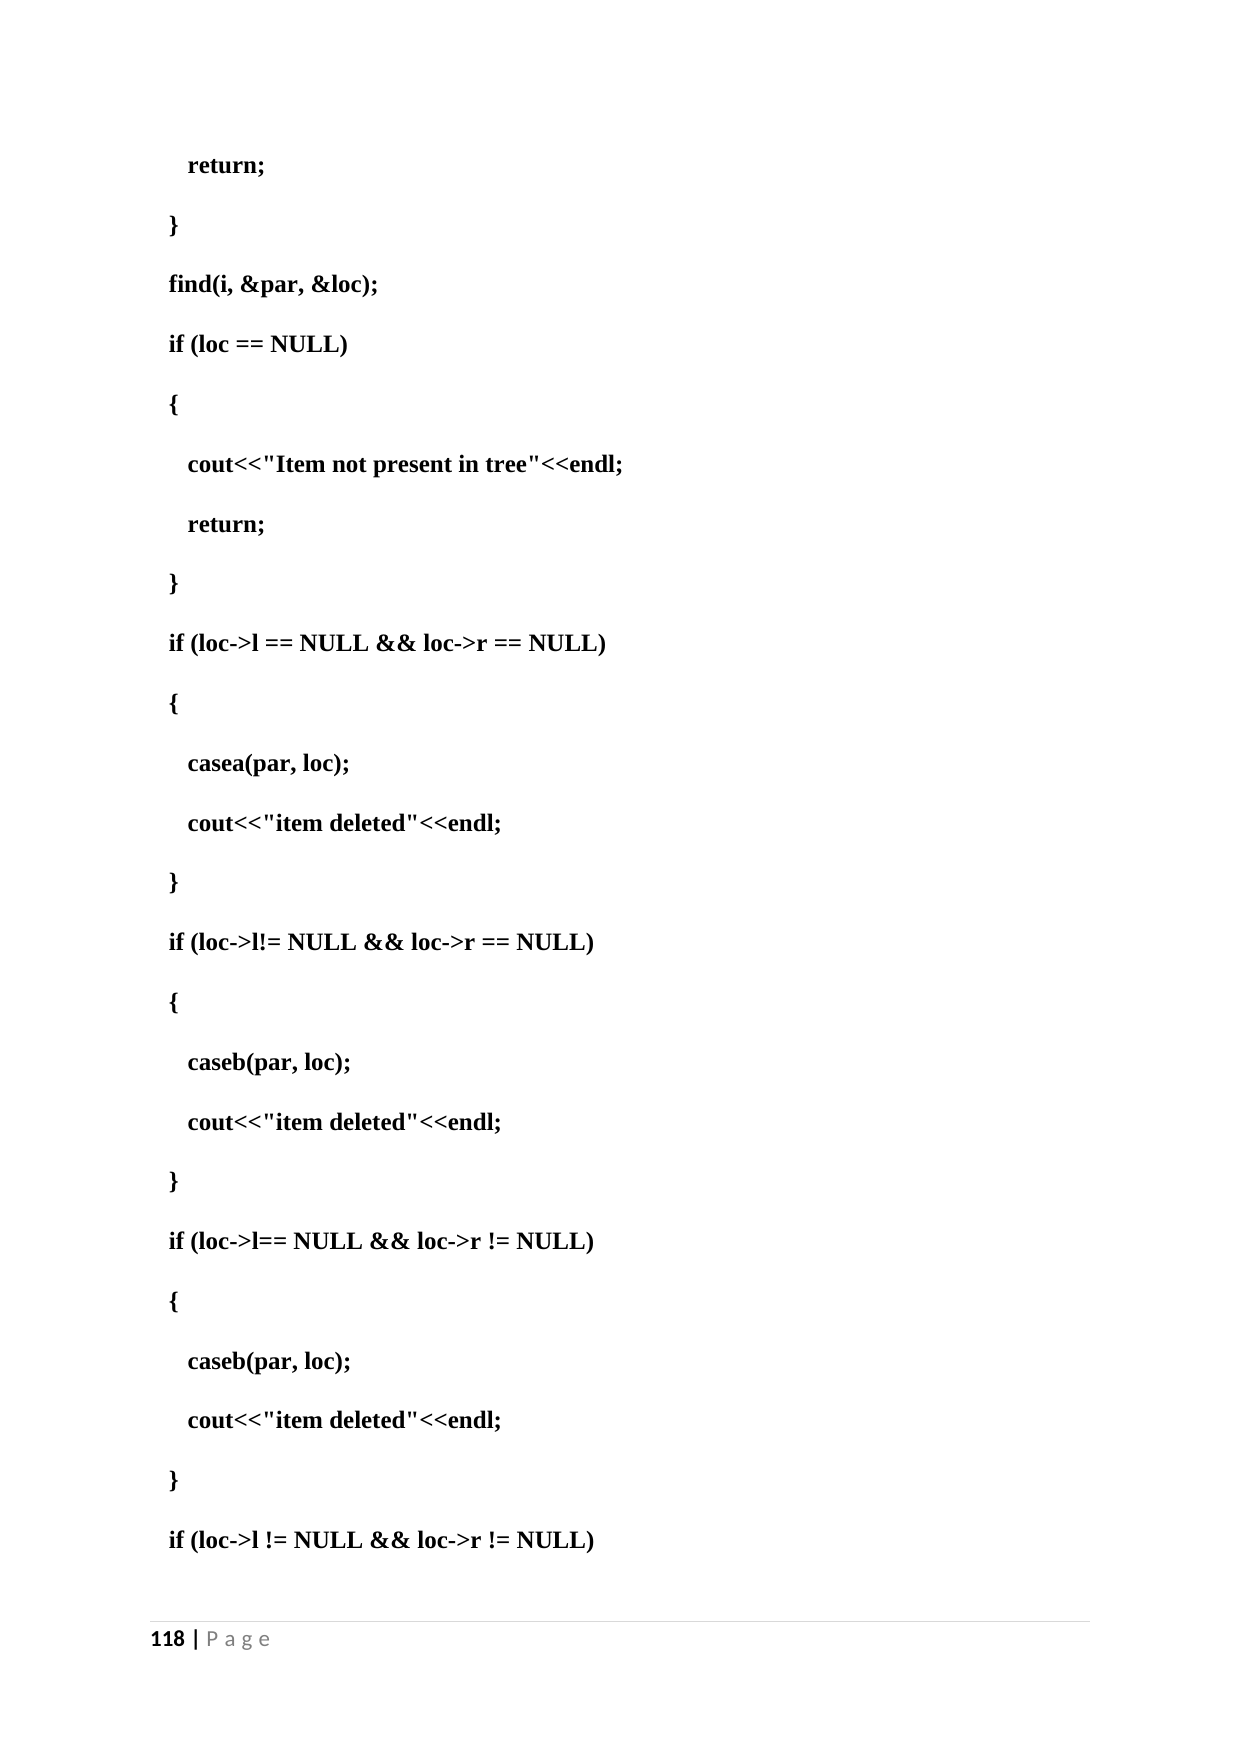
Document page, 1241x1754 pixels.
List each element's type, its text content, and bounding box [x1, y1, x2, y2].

text { [150, 987, 1090, 1016]
text casea(par, loc); [150, 748, 1090, 777]
text cout<<"item deleted"<<endl; [150, 1107, 1090, 1135]
text { [150, 688, 1090, 717]
text cout<<"item deleted"<<endl; [150, 1406, 1090, 1434]
text if (loc->l== NULL && loc->r != NULL) [150, 1226, 1090, 1255]
text } [150, 867, 1090, 896]
text if (loc->l != NULL && loc->r != NULL) [150, 1525, 1090, 1554]
text caseb(par, loc); [150, 1047, 1090, 1076]
text } [150, 1166, 1090, 1195]
text cout<<"Item not present in tree"<<endl; [150, 449, 1090, 478]
text { [150, 1286, 1090, 1315]
text } [150, 568, 1090, 597]
text { [150, 389, 1090, 418]
text return; [150, 509, 1090, 537]
text } [150, 210, 1090, 238]
text if (loc->l == NULL && loc->r == NULL) [150, 628, 1090, 657]
text } [150, 1465, 1090, 1494]
text caseb(par, loc); [150, 1346, 1090, 1374]
text cout<<"item deleted"<<endl; [150, 808, 1090, 836]
text if (loc->l!= NULL && loc->r == NULL) [150, 927, 1090, 956]
text return; [150, 150, 1090, 179]
text find(i, &par, &loc); [150, 269, 1090, 298]
text if (loc == NULL) [150, 329, 1090, 358]
